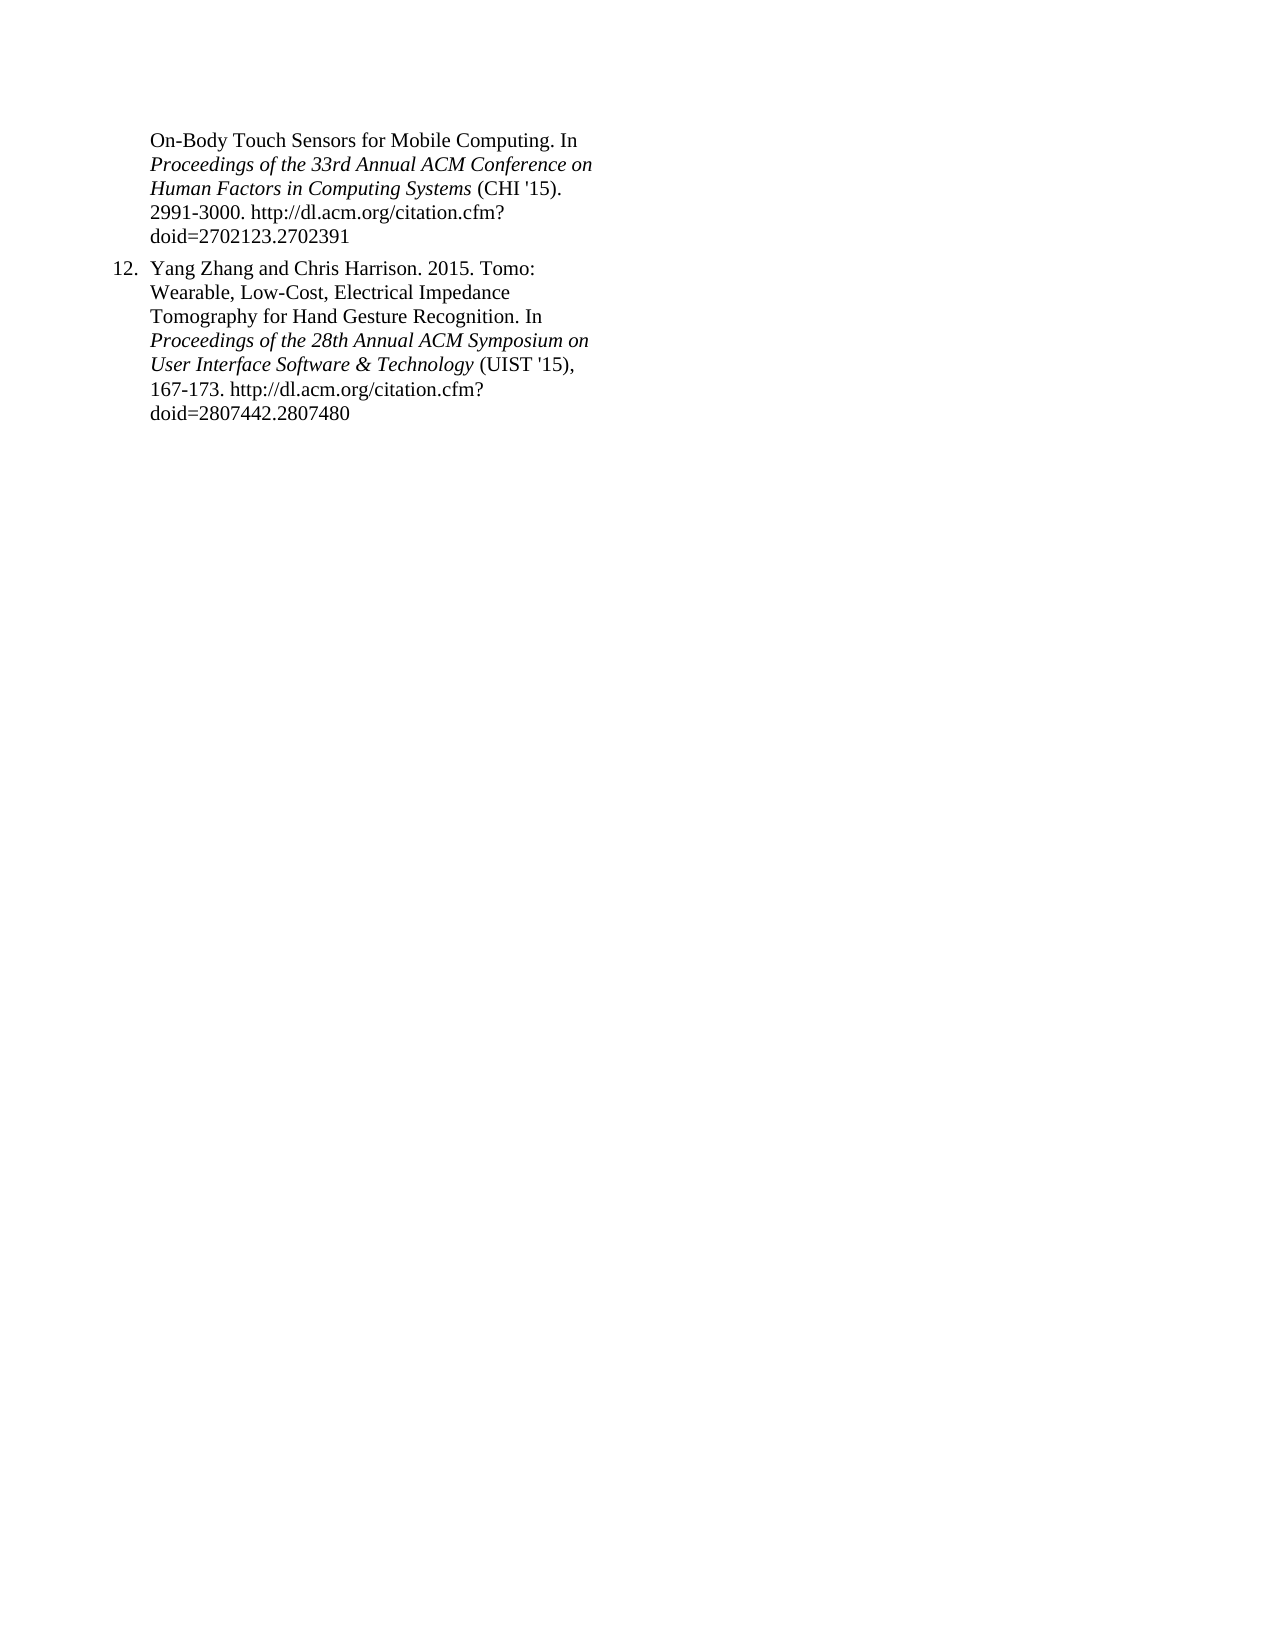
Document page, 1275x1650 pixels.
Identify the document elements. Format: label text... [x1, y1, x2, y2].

text Yang Zhang and Chris Harrison. 2015. Tomo: Wearable, Low-Cost, Electrical Impedance Tomography for Hand Gesture Recognition. In Proceedings of the 28th Annual ACM Symposium on User Interface Software & Technology (UIST '15), 167-173. http://dl.acm.org/citation.cfm?doid=2807442.2807480 [112, 256, 615, 424]
